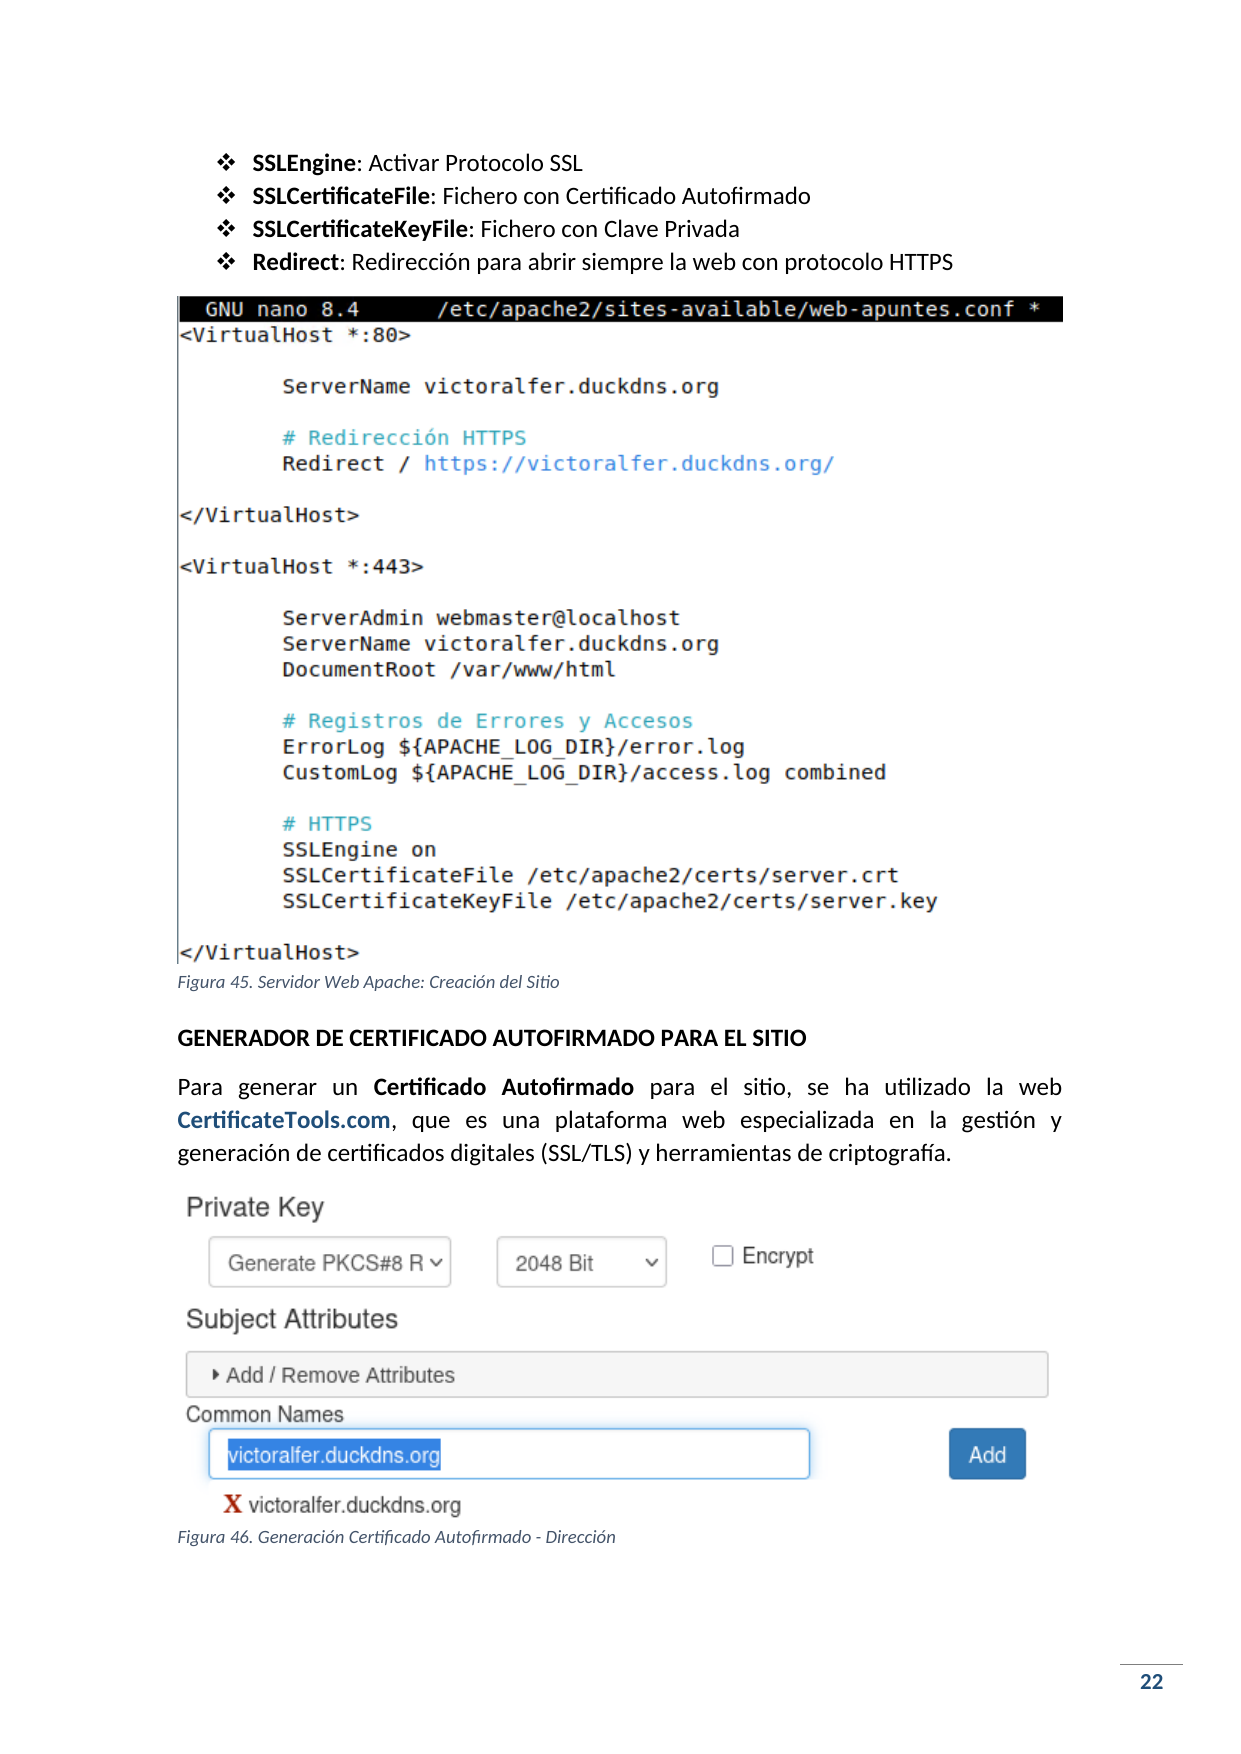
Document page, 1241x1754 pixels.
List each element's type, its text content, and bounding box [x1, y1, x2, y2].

picture [177, 1182, 1063, 1519]
text GENERADOR DE CERTIFICADO AUTOFIRMADO PARA EL SITIO [177, 1022, 1063, 1052]
list SSLCertificateFile: Fichero con Certificado Autofirmado [215, 181, 1063, 211]
list Redirect: Redirección para abrir siempre la web con protocolo HTTPS [215, 246, 1063, 277]
picture [177, 296, 1063, 964]
list SSLCertificateKeyFile: Fichero con Clave Privada [215, 213, 1063, 244]
text Para generar un Certificado Autofirmado para el sitio, se ha utilizado la web CertificateTools.com, que es una plataforma web especializada en la gestión y generación de certificados digitales (SSL/TLS) y herramientas de criptografía. [177, 1071, 1063, 1168]
list SSLEngine: Activar Protocolo SSL [215, 148, 1063, 178]
